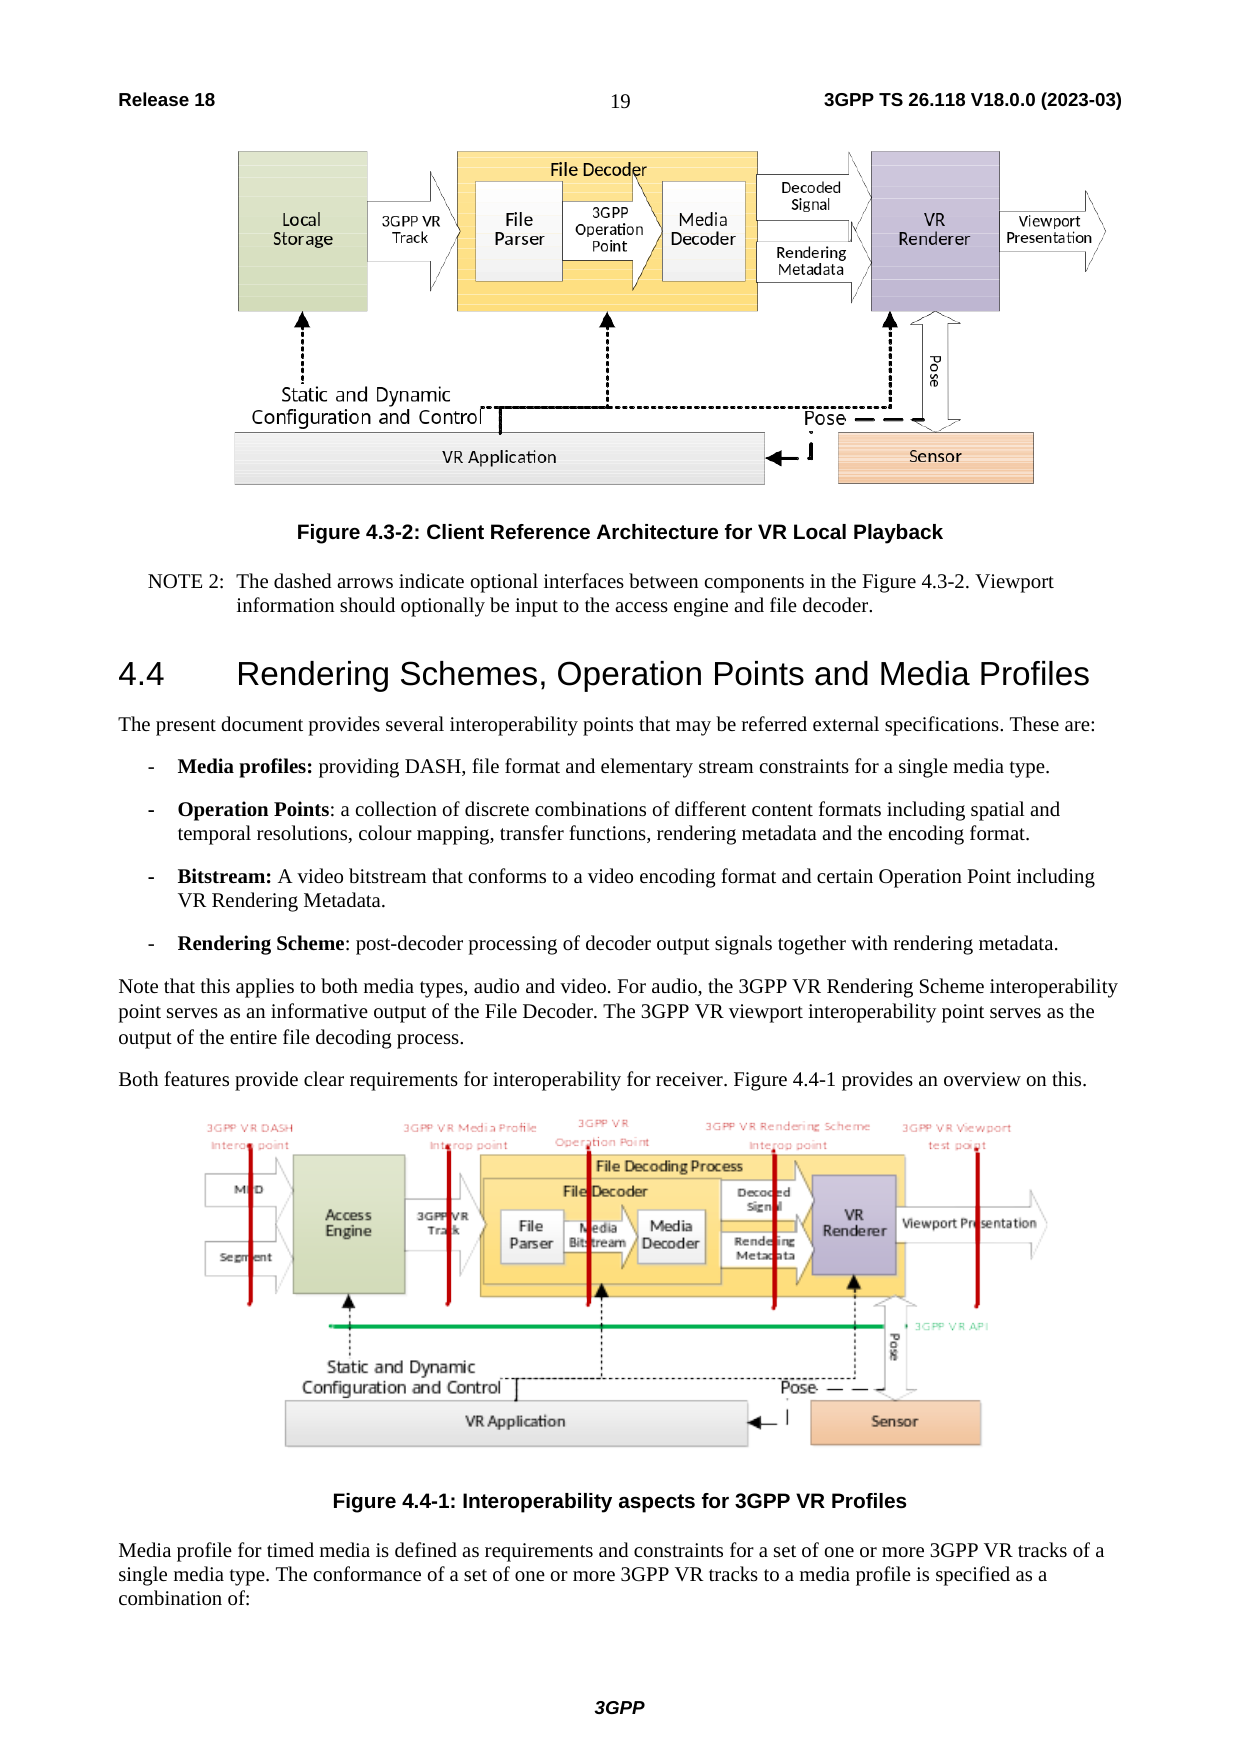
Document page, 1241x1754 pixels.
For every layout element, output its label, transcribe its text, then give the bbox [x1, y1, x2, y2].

text The present document provides several interoperability points that may be referred external specifications. These are: [118, 712, 1122, 736]
text Media profile for timed media is defined as requirements and constraints for a set of one or more 3GPP VR tracks of a single media type. The conformance of a set of one or more 3GPP VR tracks to a media profile is specified as a combination of: [118, 1538, 1122, 1610]
text - Operation Points: a collection of discrete combinations of different content formats including spatial and temporal resolutions, colour mapping, transfer functions, rendering metadata and the encoding format. [148, 797, 1122, 845]
text - Media profiles: providing DASH, file format and elementary stream constraints for a single media type. [148, 754, 1122, 778]
text Figure 4.3-2: Client Reference Architecture for VR Local Playback [118, 520, 1122, 544]
text - Rendering Scheme: post-decoder processing of decoder output signals together with rendering metadata. [148, 931, 1122, 955]
text Both features provide clear requirements for interoperability for receiver. Figure 4.4-1 provides an overview on this. [118, 1067, 1122, 1091]
text - Bitstream: A video bitstream that conforms to a video encoding format and certain Operation Point including VR Rendering Metadata. [148, 864, 1122, 912]
text Note that this applies to both media types, audio and video. For audio, the 3GPP VR Rendering Scheme interoperability point serves as an informative output of the File Decoder. The 3GPP VR viewport interoperability point serves as the output of the entire file decoding process. [118, 974, 1122, 1049]
text Figure 4.4-1: Interoperability aspects for 3GPP VR Profiles [118, 1489, 1122, 1513]
text NOTE 2: The dashed arrows indicate optional interfaces between components in the Figure 4.3-2. Viewport information should optionally be input to the access engine and file decoder. [148, 569, 1122, 617]
subtitle 4.4 Rendering Schemes, Operation Points and Media Profiles [118, 654, 1122, 693]
